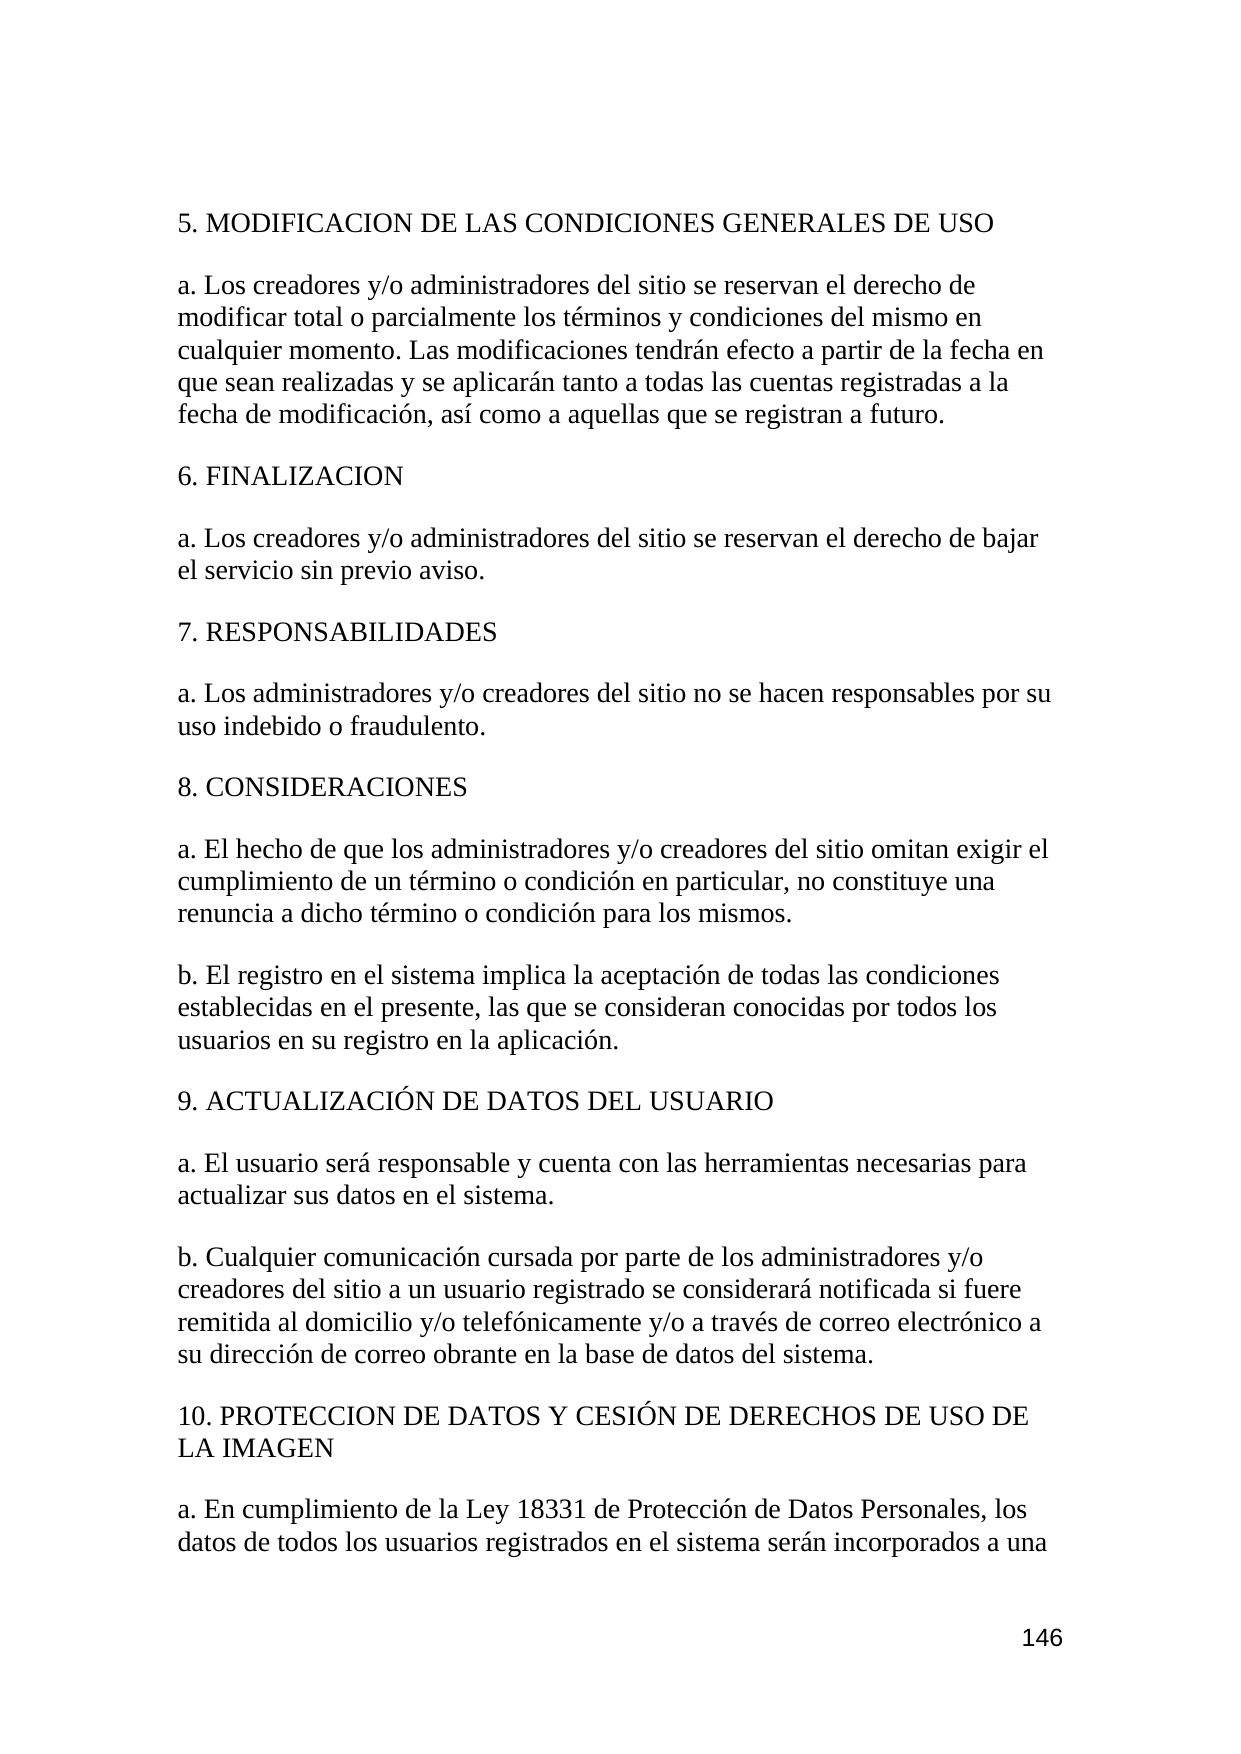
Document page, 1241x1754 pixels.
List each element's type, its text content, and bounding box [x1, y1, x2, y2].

text a. El hecho de que los administradores y/o creadores del sitio omitan exigir el cumplimiento de un término o condición en particular, no constituye una renuncia a dicho término o condición para los mismos. [177, 832, 1063, 929]
text 5. MODIFICACION DE LAS CONDICIONES GENERALES DE USO [177, 206, 1063, 239]
text 7. RESPONSABILIDADES [177, 614, 1063, 647]
text a. Los creadores y/o administradores del sitio se reservan el derecho de modificar total o parcialmente los términos y condiciones del mismo en cualquier momento. Las modificaciones tendrán efecto a partir de la fecha en que sean realizadas y se aplicarán tanto a todas las cuentas registradas a la fecha de modificación, así como a aquellas que se registran a futuro. [177, 268, 1063, 430]
text b. Cualquier comunicación cursada por parte de los administradores y/o creadores del sitio a un usuario registrado se considerará notificada si fuere remitida al domicilio y/o telefónicamente y/o a través de correo electrónico a su dirección de correo obrante en la base de datos del sistema. [177, 1240, 1063, 1369]
text 6. FINALIZACION [177, 459, 1063, 491]
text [177, 1493, 1063, 1557]
text a. El usuario será responsable y cuenta con las herramientas necesarias para actualizar sus datos en el sistema. [177, 1146, 1063, 1211]
text 10. PROTECCION DE DATOS Y CESIÓN DE DERECHOS DE USO DE LA IMAGEN [177, 1399, 1063, 1463]
text a. Los creadores y/o administradores del sitio se reservan el derecho de bajar el servicio sin previo aviso. [177, 521, 1063, 585]
text a. Los administradores y/o creadores del sitio no se hacen responsables por su uso indebido o fraudulento. [177, 676, 1063, 741]
text 9. ACTUALIZACIÓN DE DATOS DEL USUARIO [177, 1084, 1063, 1117]
text 8. CONSIDERACIONES [177, 770, 1063, 802]
text b. El registro en el sistema implica la aceptación de todas las condiciones establecidas en el presente, las que se consideran conocidas por todos los usuarios en su registro en la aplicación. [177, 958, 1063, 1055]
